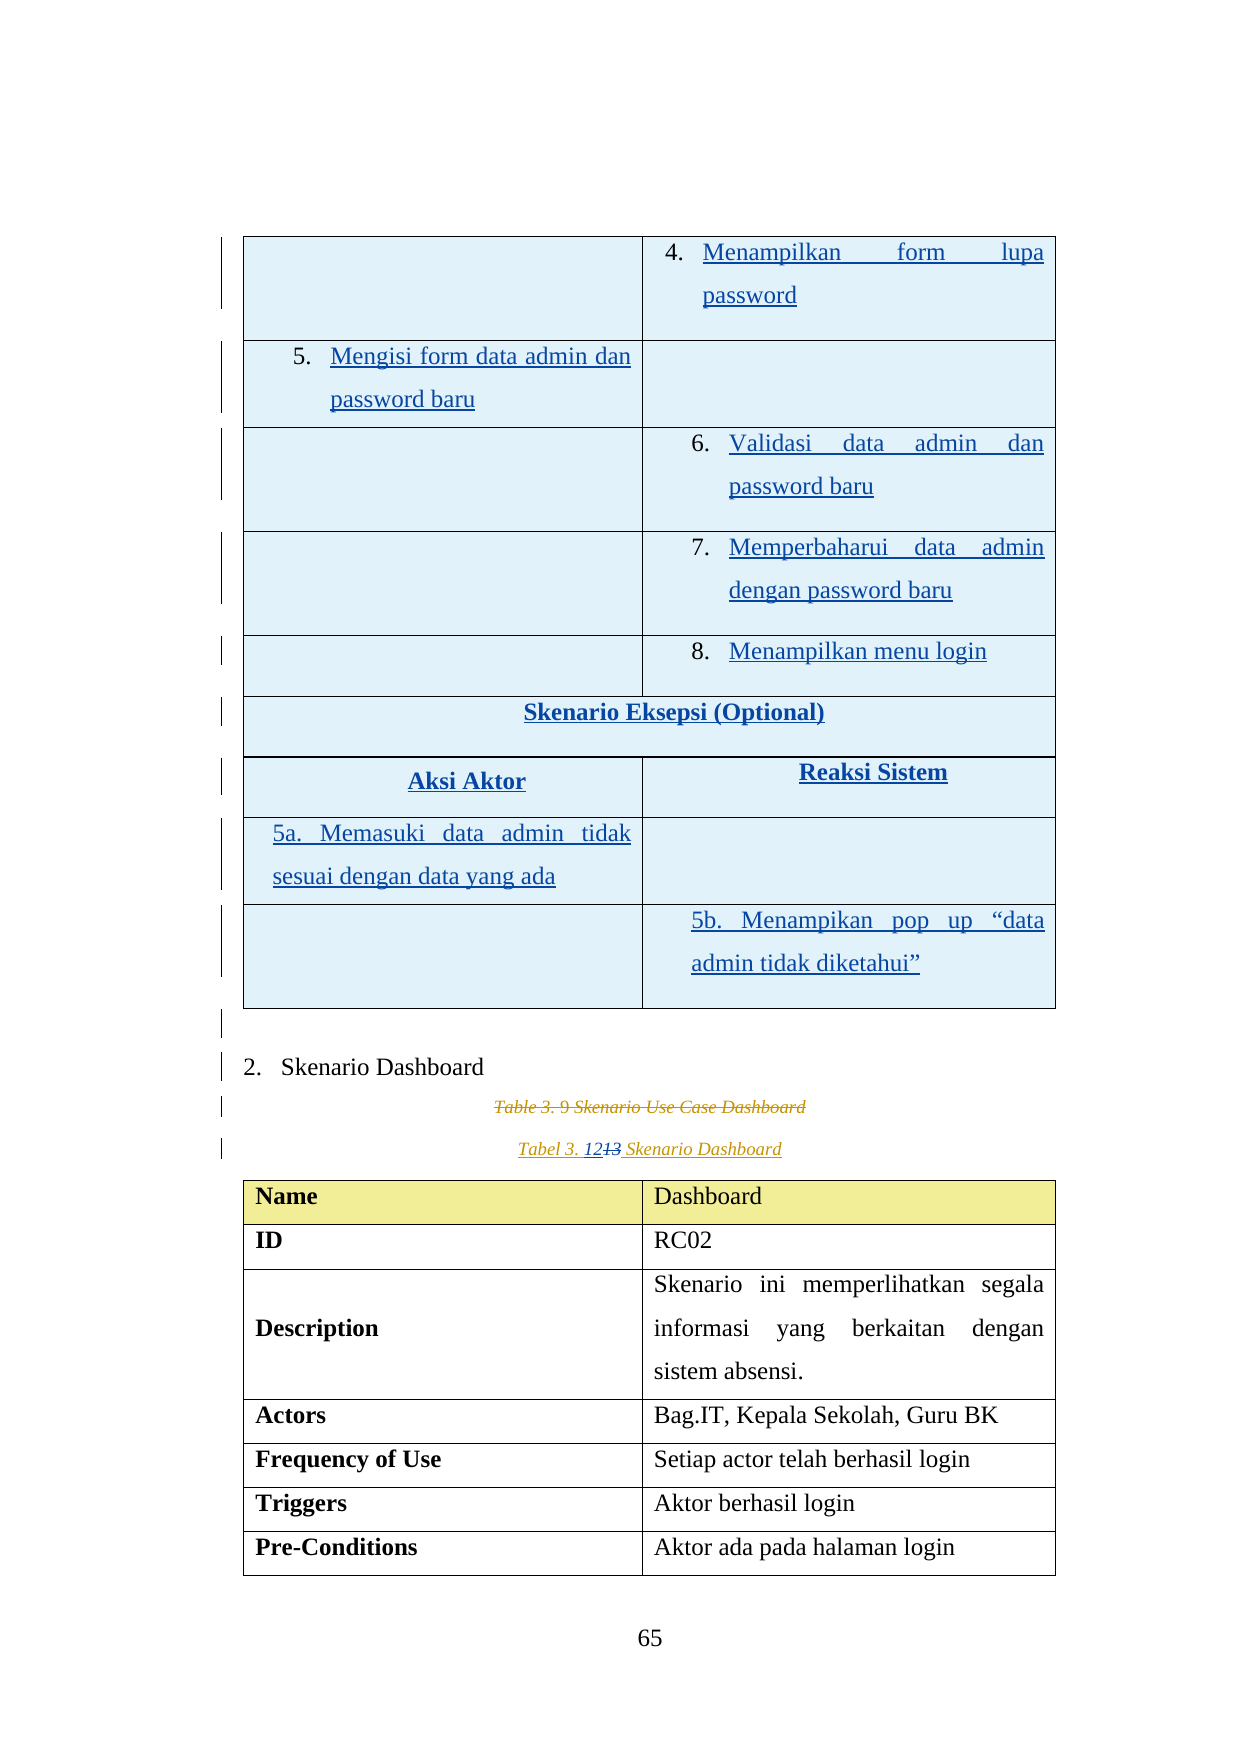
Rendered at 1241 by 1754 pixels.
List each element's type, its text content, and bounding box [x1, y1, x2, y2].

table_cell Description [244, 1270, 642, 1399]
table_cell Bag.IT, Kepala Sekolah, Guru BK [643, 1400, 1055, 1443]
table_cell Triggers [244, 1488, 642, 1531]
table_cell Aktor ada pada halaman login [643, 1532, 1055, 1575]
table_header Dashboard [643, 1181, 1055, 1224]
table_cell Skenario ini memperlihatkan segala informasi yang berkaitan dengan sistem absensi. [643, 1270, 1055, 1399]
table_cell Actors [244, 1400, 642, 1443]
table_cell Pre-Conditions [244, 1532, 642, 1575]
table_header Name [244, 1181, 642, 1224]
table_cell Frequency of Use [244, 1444, 642, 1487]
table_cell Aktor berhasil login [643, 1488, 1055, 1531]
list Skenario Dashboard [243, 1052, 1063, 1081]
table_cell RC02 [643, 1225, 1055, 1268]
table_cell ID [244, 1225, 642, 1268]
table_cell Setiap actor telah berhasil login [643, 1444, 1055, 1487]
